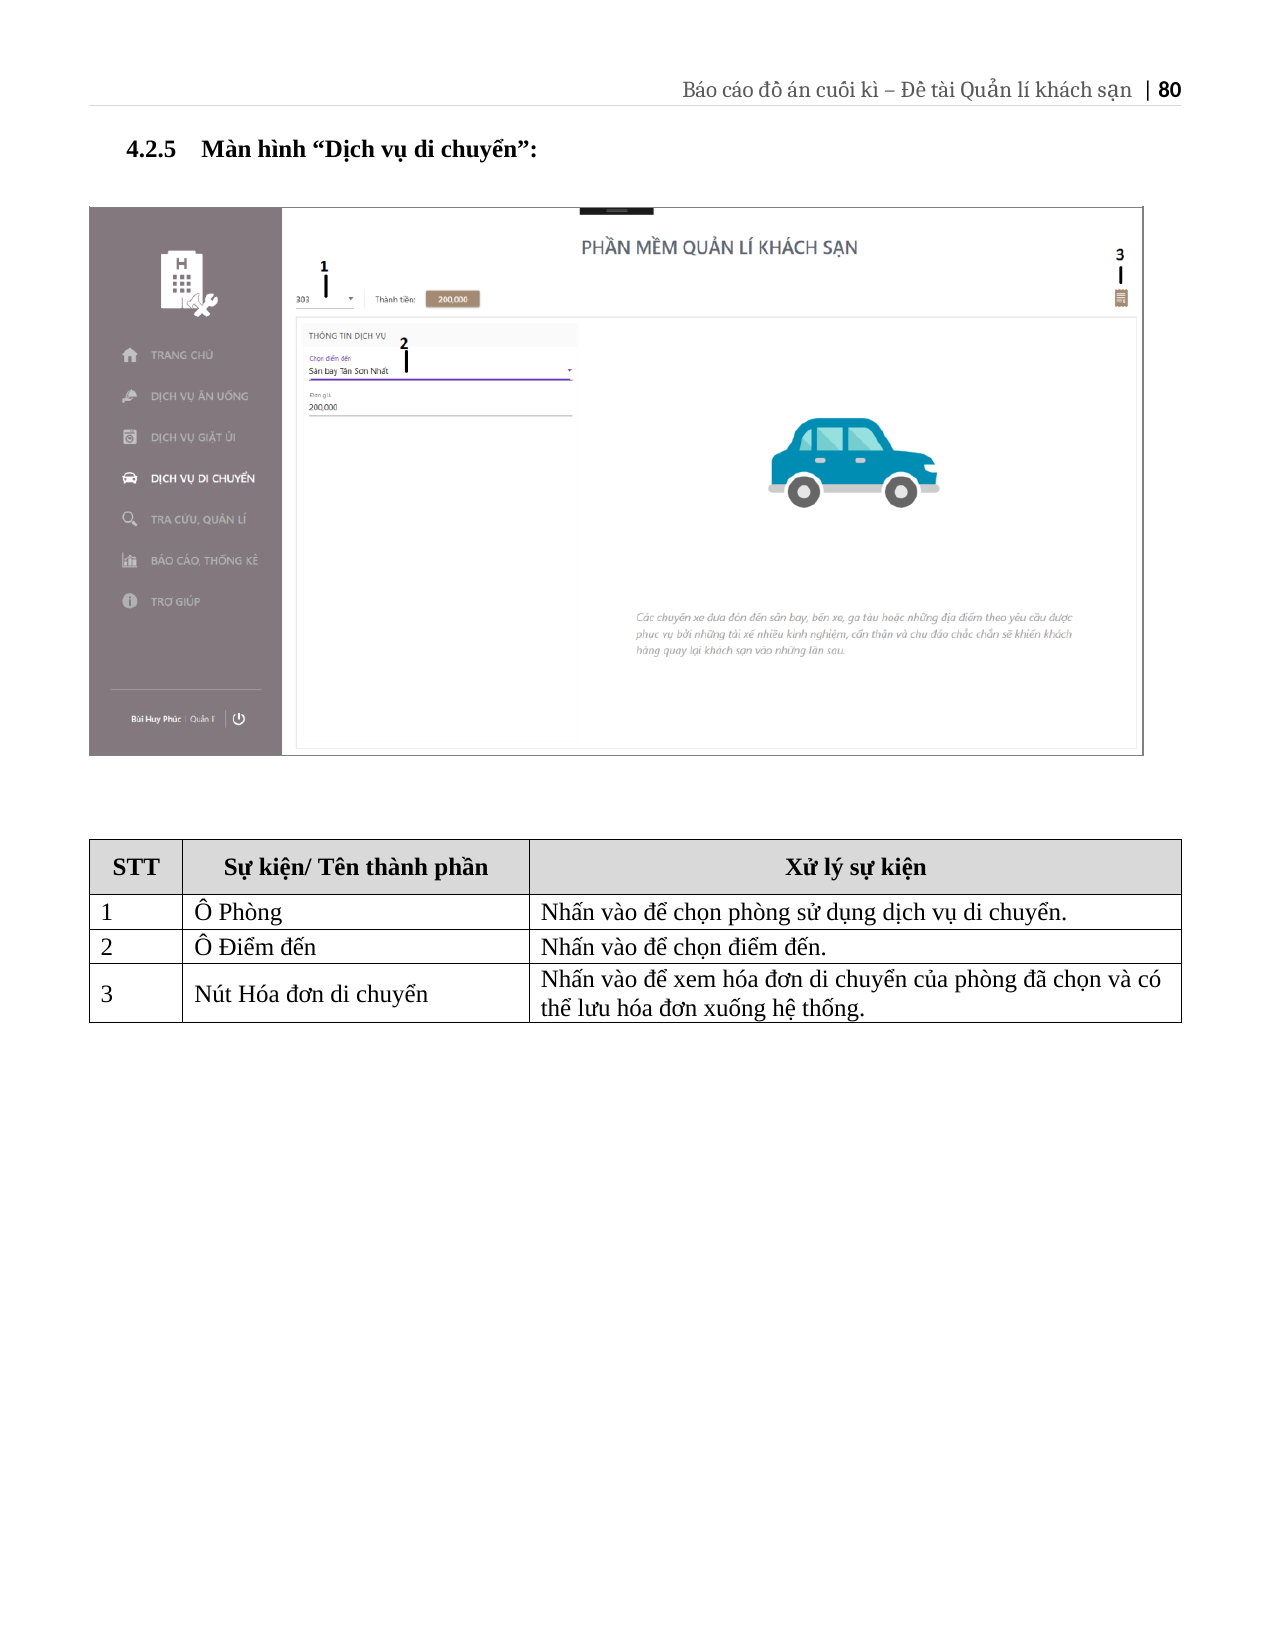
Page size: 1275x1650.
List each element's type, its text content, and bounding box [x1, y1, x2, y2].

table_cell Ô Điểm đến [183, 930, 529, 963]
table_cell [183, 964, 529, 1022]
table_cell 3 [90, 964, 182, 1022]
table_cell Nhấn vào để chọn điểm đến. [530, 930, 1181, 963]
table_header STT [90, 840, 182, 894]
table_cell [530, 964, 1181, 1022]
table_cell 1 [90, 895, 182, 929]
table_cell Nhấn vào để chọn phòng sử dụng dịch vụ di chuyển. [530, 895, 1181, 929]
list Màn hình “Dịch vụ di chuyển”: [126, 134, 1181, 163]
table_cell 2 [90, 930, 182, 963]
table_cell Ô Phòng [183, 895, 529, 929]
picture [90, 208, 1142, 755]
table_header Sự kiện/ Tên thành phần [183, 840, 529, 894]
table_header Xử lý sự kiện [530, 840, 1181, 894]
